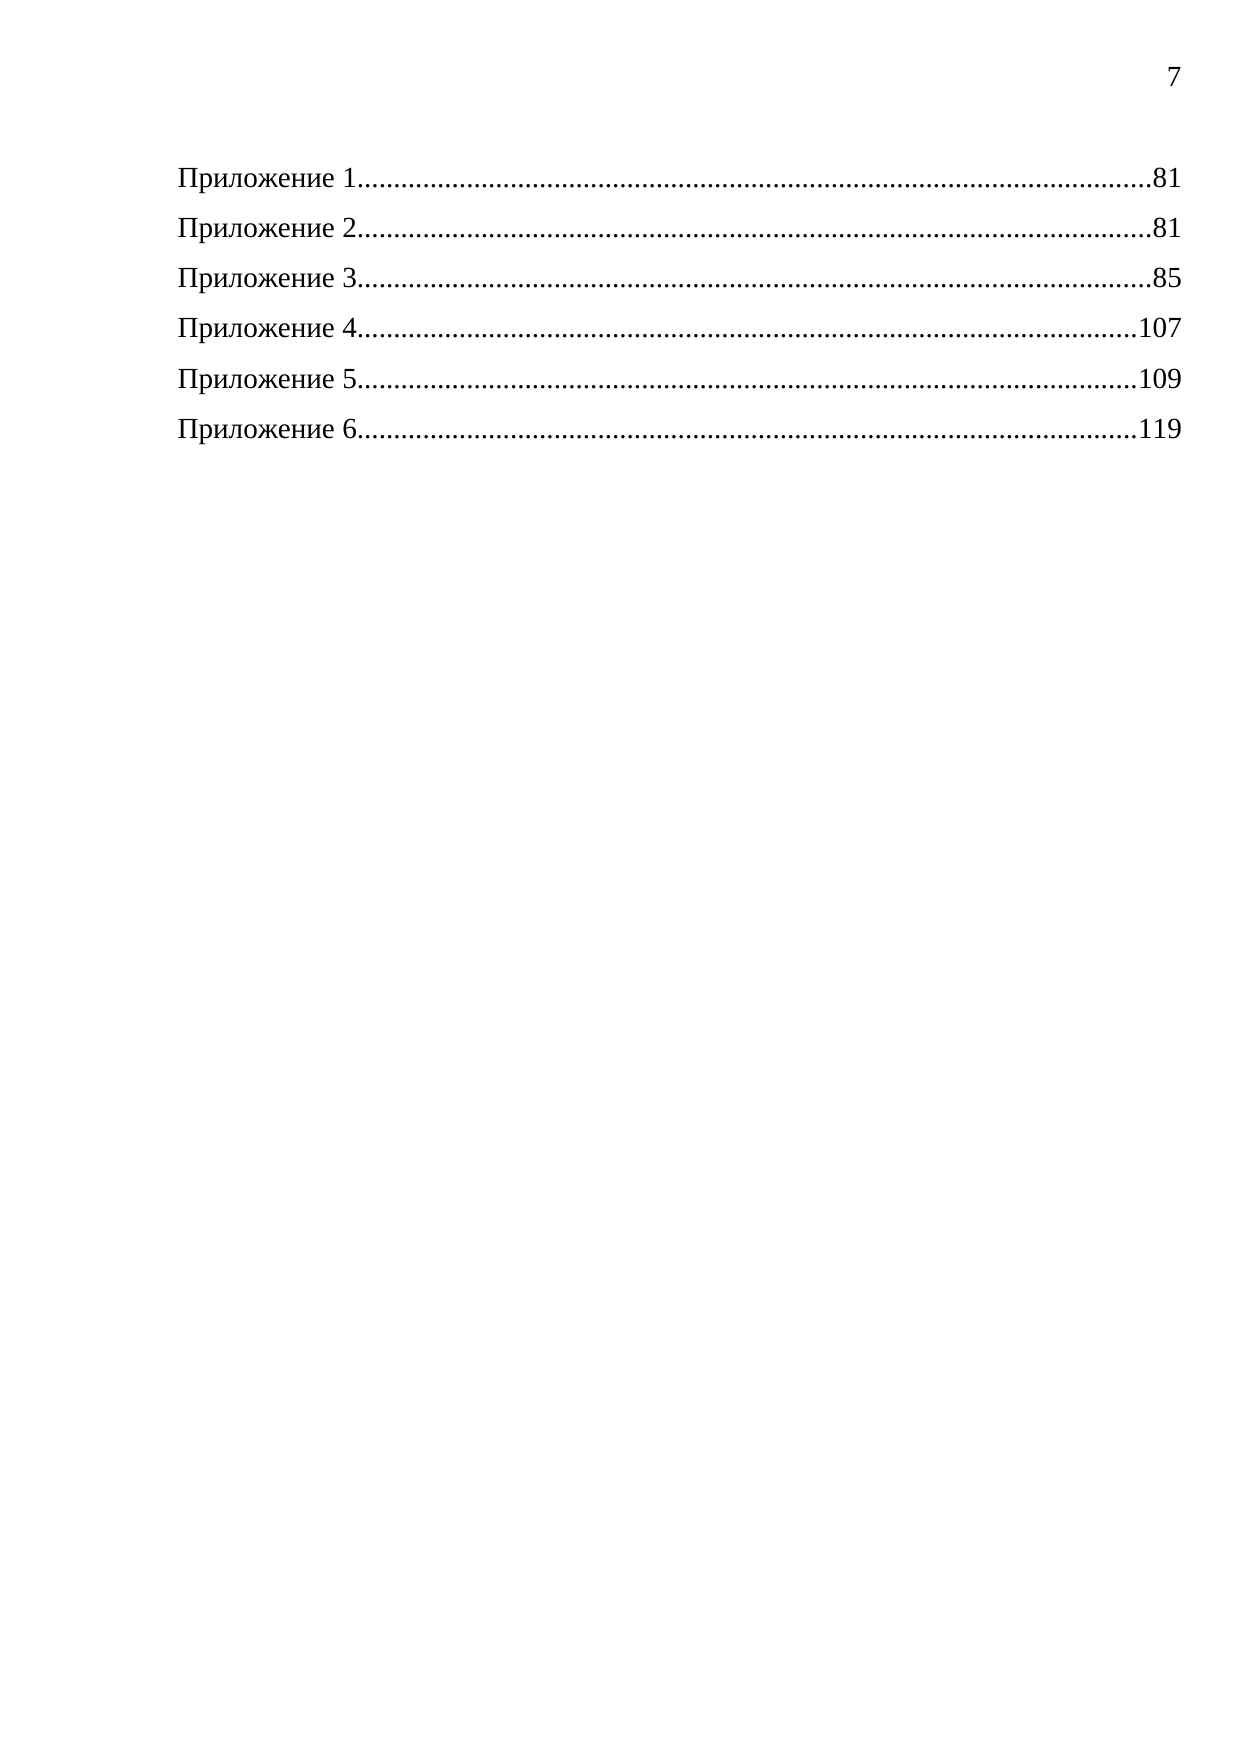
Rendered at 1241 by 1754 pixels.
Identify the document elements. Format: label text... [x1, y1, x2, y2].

text Приложение 1 81 [177, 160, 1181, 193]
text Приложение 6 119 [177, 411, 1181, 445]
text Приложение 4 107 [177, 311, 1181, 344]
text Приложение 3 85 [177, 260, 1181, 294]
text Приложение 5 109 [177, 361, 1181, 394]
text Приложение 2 81 [177, 210, 1181, 243]
